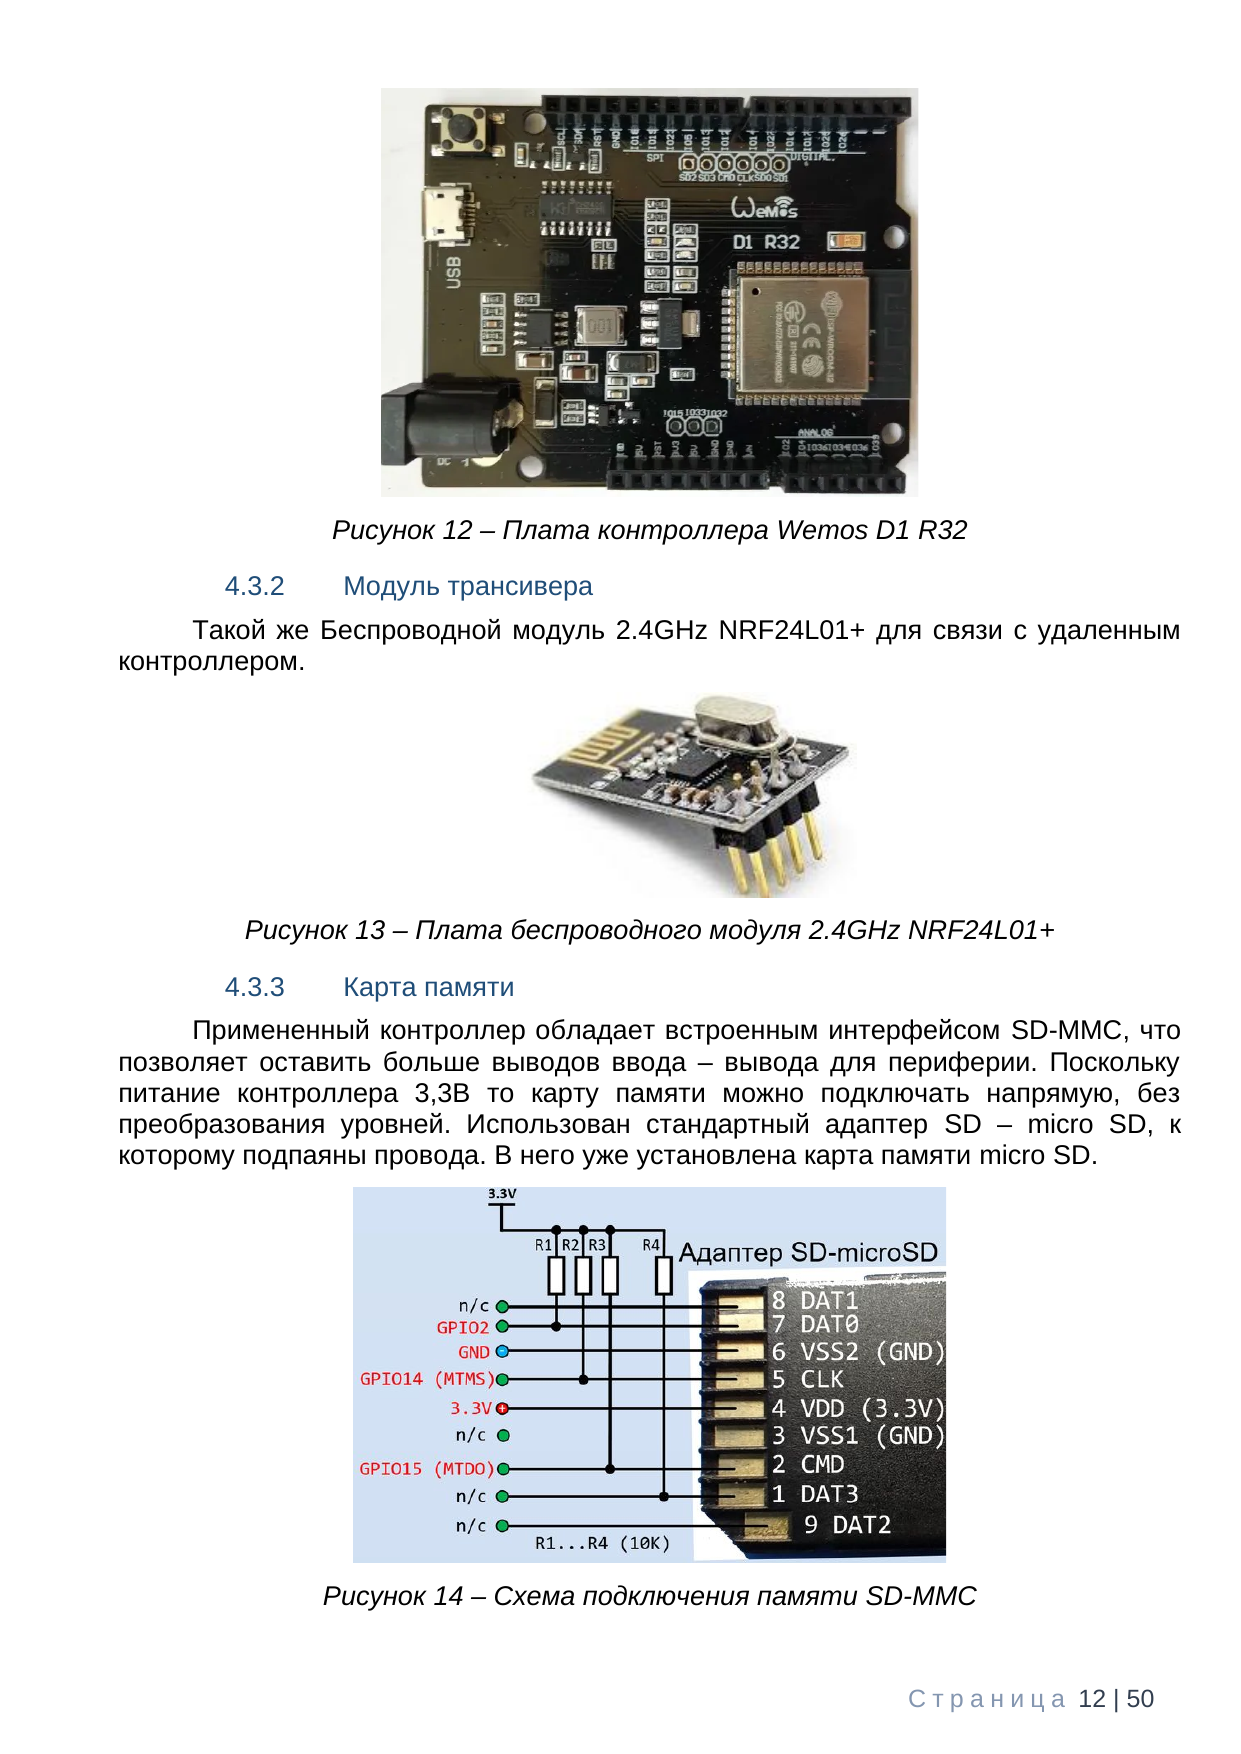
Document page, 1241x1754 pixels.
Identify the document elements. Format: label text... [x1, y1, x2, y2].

picture [381, 88, 919, 497]
text Рисунок 13 – Плата беспроводного модуля 2.4GHz NRF24L01+ [118, 914, 1181, 946]
text Рисунок 14 – Схема подключения памяти SD-MMC [118, 1579, 1181, 1611]
subtitle Карта памяти [118, 971, 1181, 1002]
text Рисунок 12 – Плата контроллера Wemos D1 R32 [118, 514, 1181, 545]
picture [353, 1187, 947, 1563]
text Такой же Беспроводной модуль 2.4GHz NRF24L01+ для связи с удаленным контроллером. [118, 614, 1181, 676]
subtitle Модуль трансивера [118, 570, 1181, 601]
text Примененный контроллер обладает встроенным интерфейсом SD-MMC, что позволяет оставить больше выводов ввода – вывода для периферии. Поскольку питание контроллера 3,3В то карту памяти можно подключать напрямую, без преобразования уровней. Использован стандартный адаптер SD – micro SD, к которому подпаяны провода. В него уже установлена карта памяти micro SD. [118, 1014, 1181, 1171]
picture [516, 692, 857, 898]
